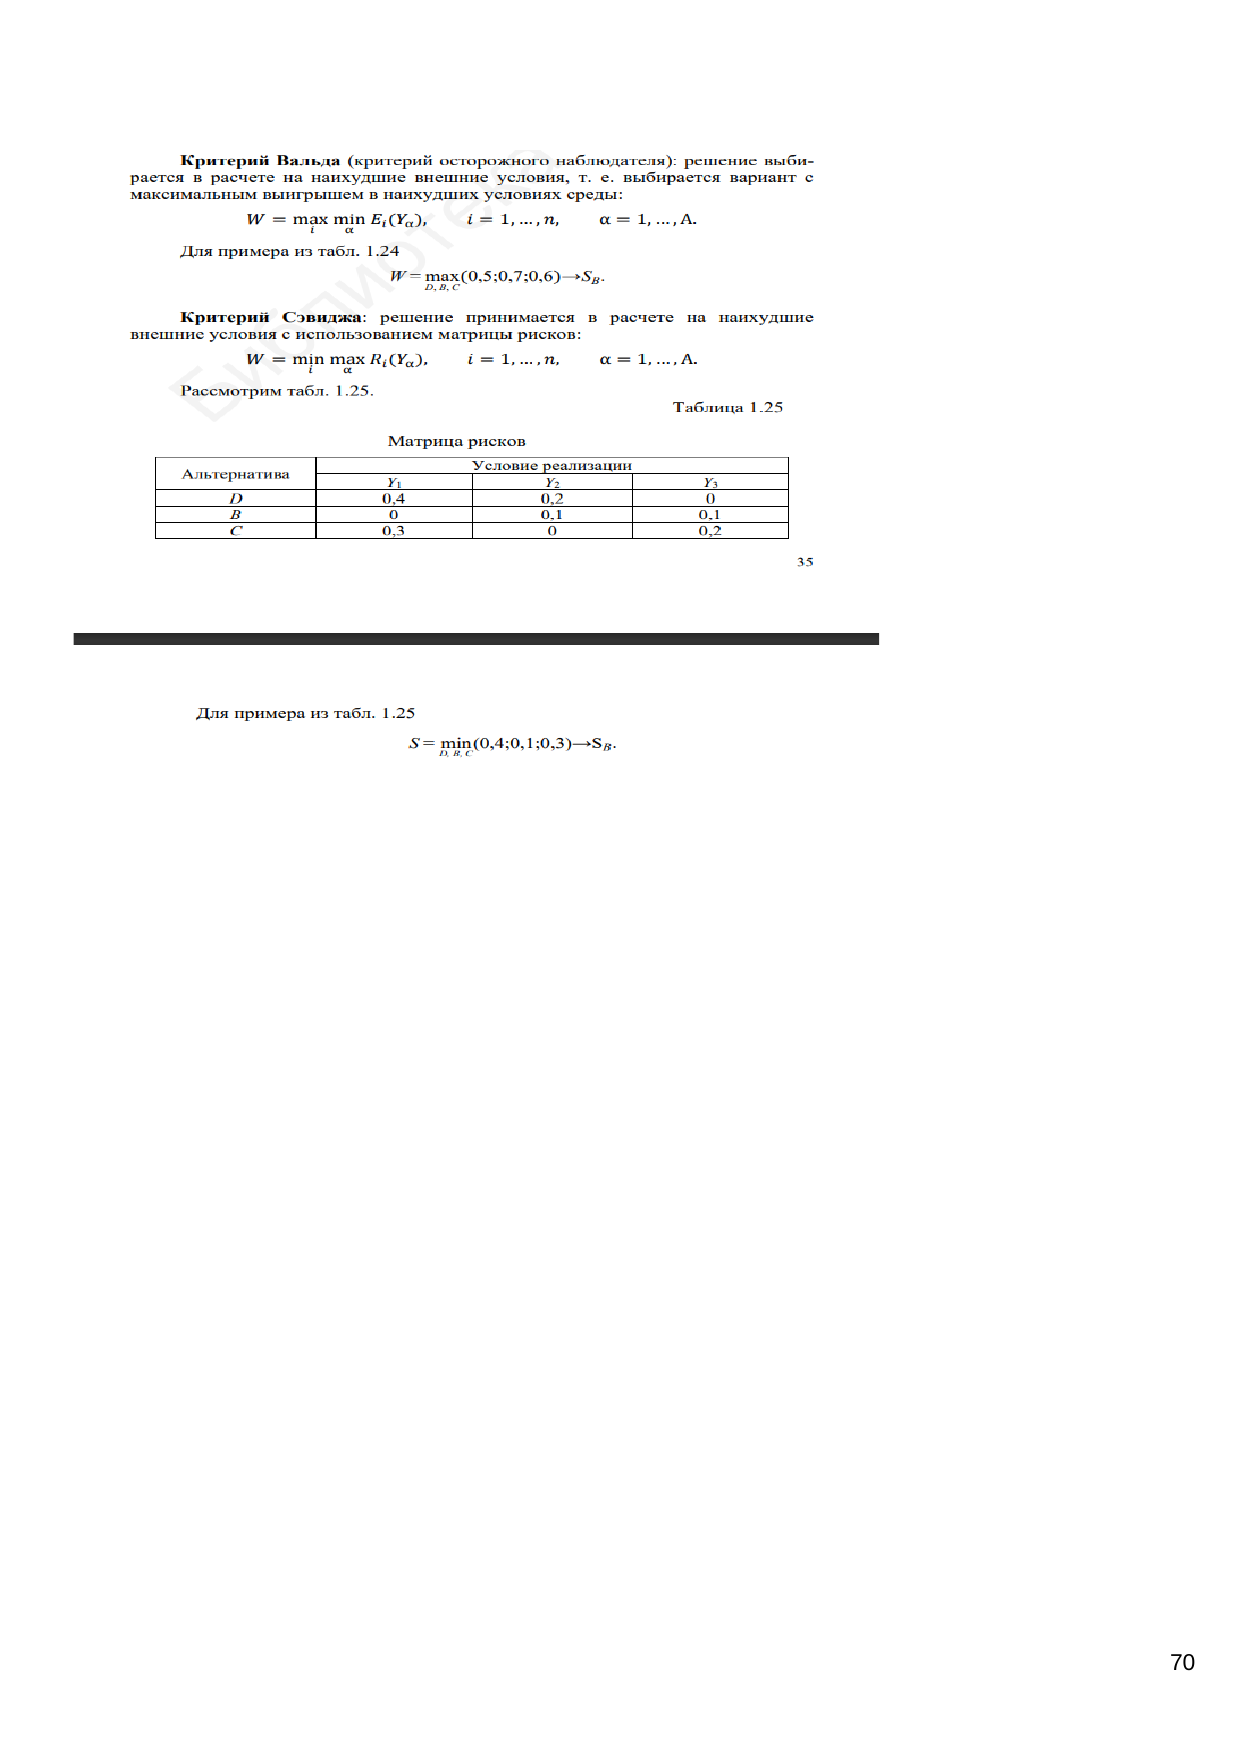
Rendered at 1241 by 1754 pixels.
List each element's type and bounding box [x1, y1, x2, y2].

picture [73, 150, 880, 761]
